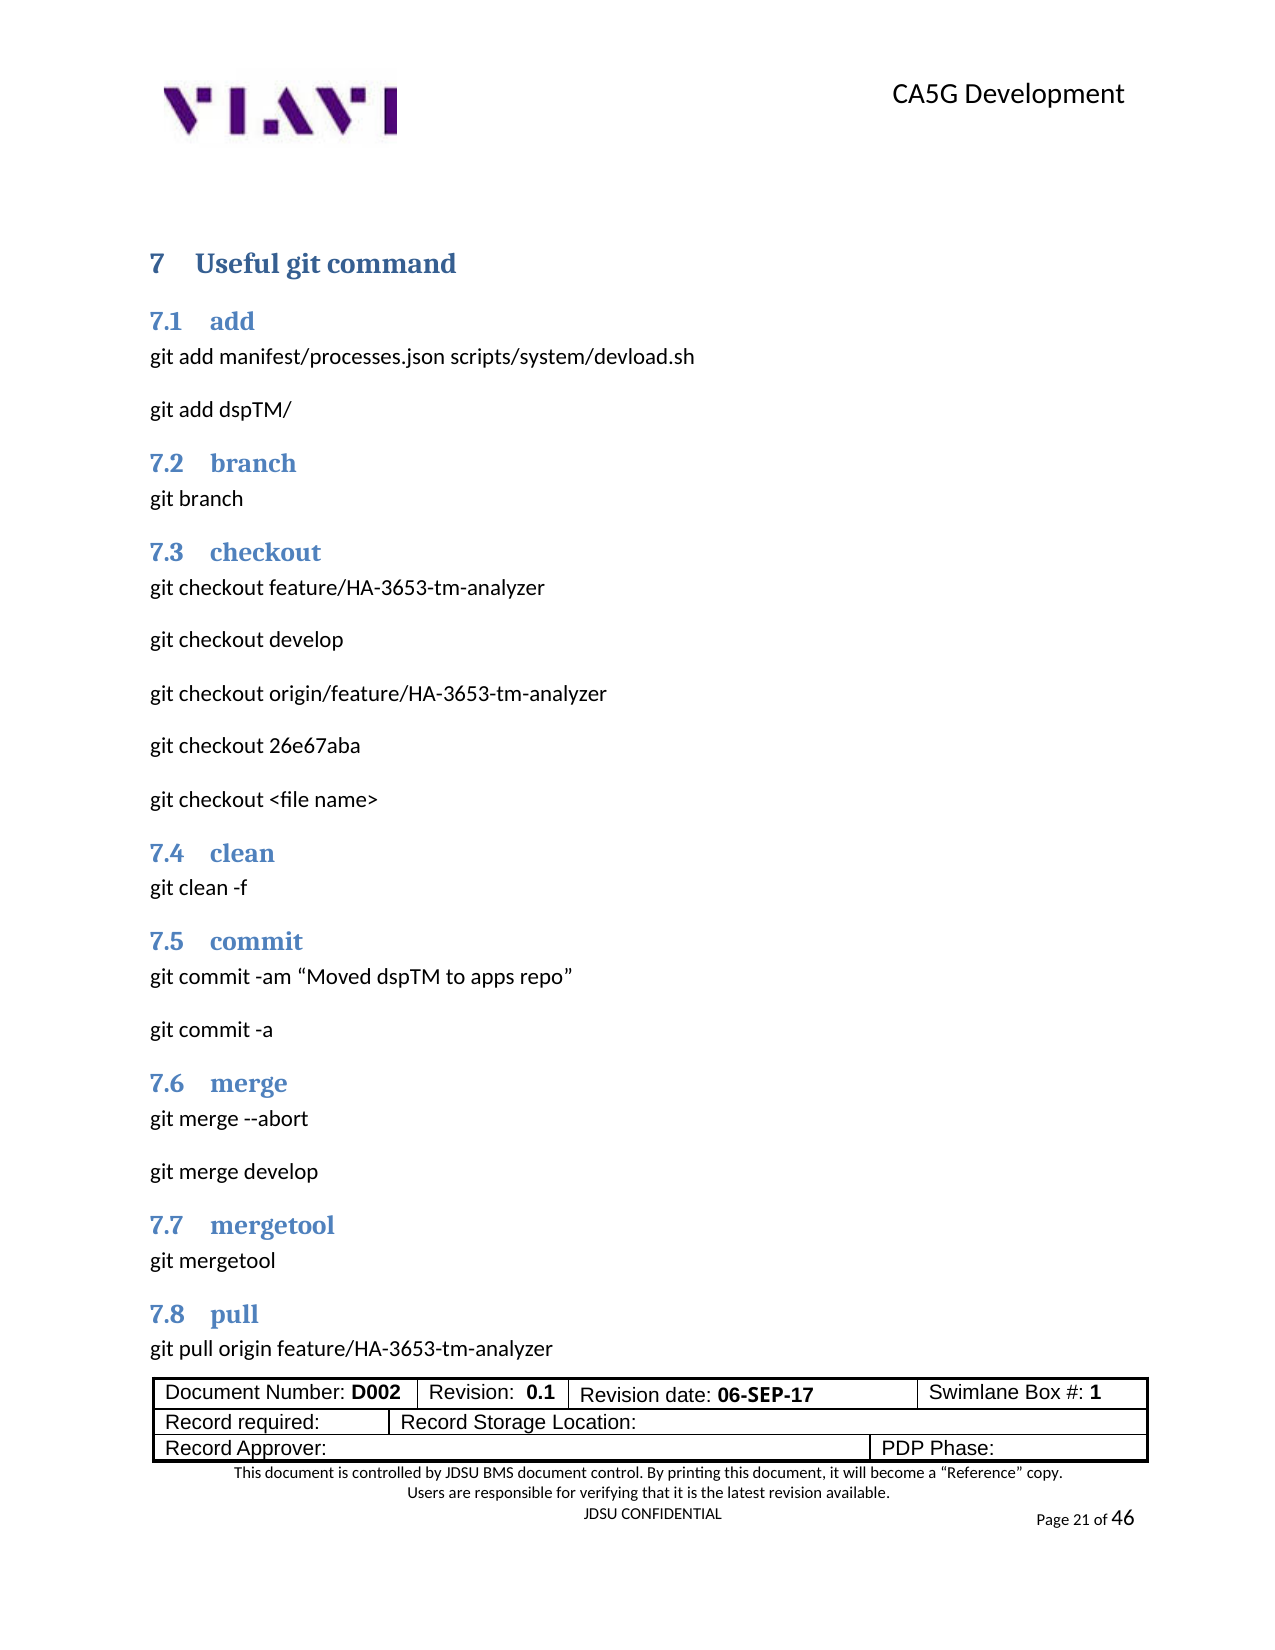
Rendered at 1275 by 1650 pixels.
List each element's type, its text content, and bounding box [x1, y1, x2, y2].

text git commit -a [150, 1015, 1125, 1043]
text git merge develop [150, 1157, 1125, 1185]
subtitle add [150, 306, 1125, 337]
subtitle merge [150, 1068, 1125, 1099]
text git checkout develop [150, 626, 1125, 654]
text git mergetool [150, 1246, 1125, 1274]
subtitle Useful git command [150, 247, 1125, 281]
text git checkout origin/feature/HA-3653-tm-analyzer [150, 679, 1125, 707]
text git branch [150, 484, 1125, 512]
text git clean -f [150, 873, 1125, 901]
text git commit -am “Moved dspTM to apps repo” [150, 962, 1125, 990]
picture [162, 68, 397, 146]
subtitle checkout [150, 537, 1125, 568]
subtitle pull [150, 1299, 1125, 1330]
text git checkout 26e67aba [150, 732, 1125, 760]
subtitle clean [150, 838, 1125, 869]
text git add manifest/processes.json scripts/system/devload.sh [150, 342, 1125, 370]
subtitle branch [150, 448, 1125, 479]
text git merge --abort [150, 1104, 1125, 1132]
subtitle mergetool [150, 1210, 1125, 1241]
text git pull origin feature/HA-3653-tm-analyzer [150, 1334, 1125, 1362]
text git checkout <file name> [150, 785, 1125, 813]
text git checkout feature/HA-3653-tm-analyzer [150, 573, 1125, 601]
text git add dspTM/ [150, 395, 1125, 423]
subtitle commit [150, 926, 1125, 958]
